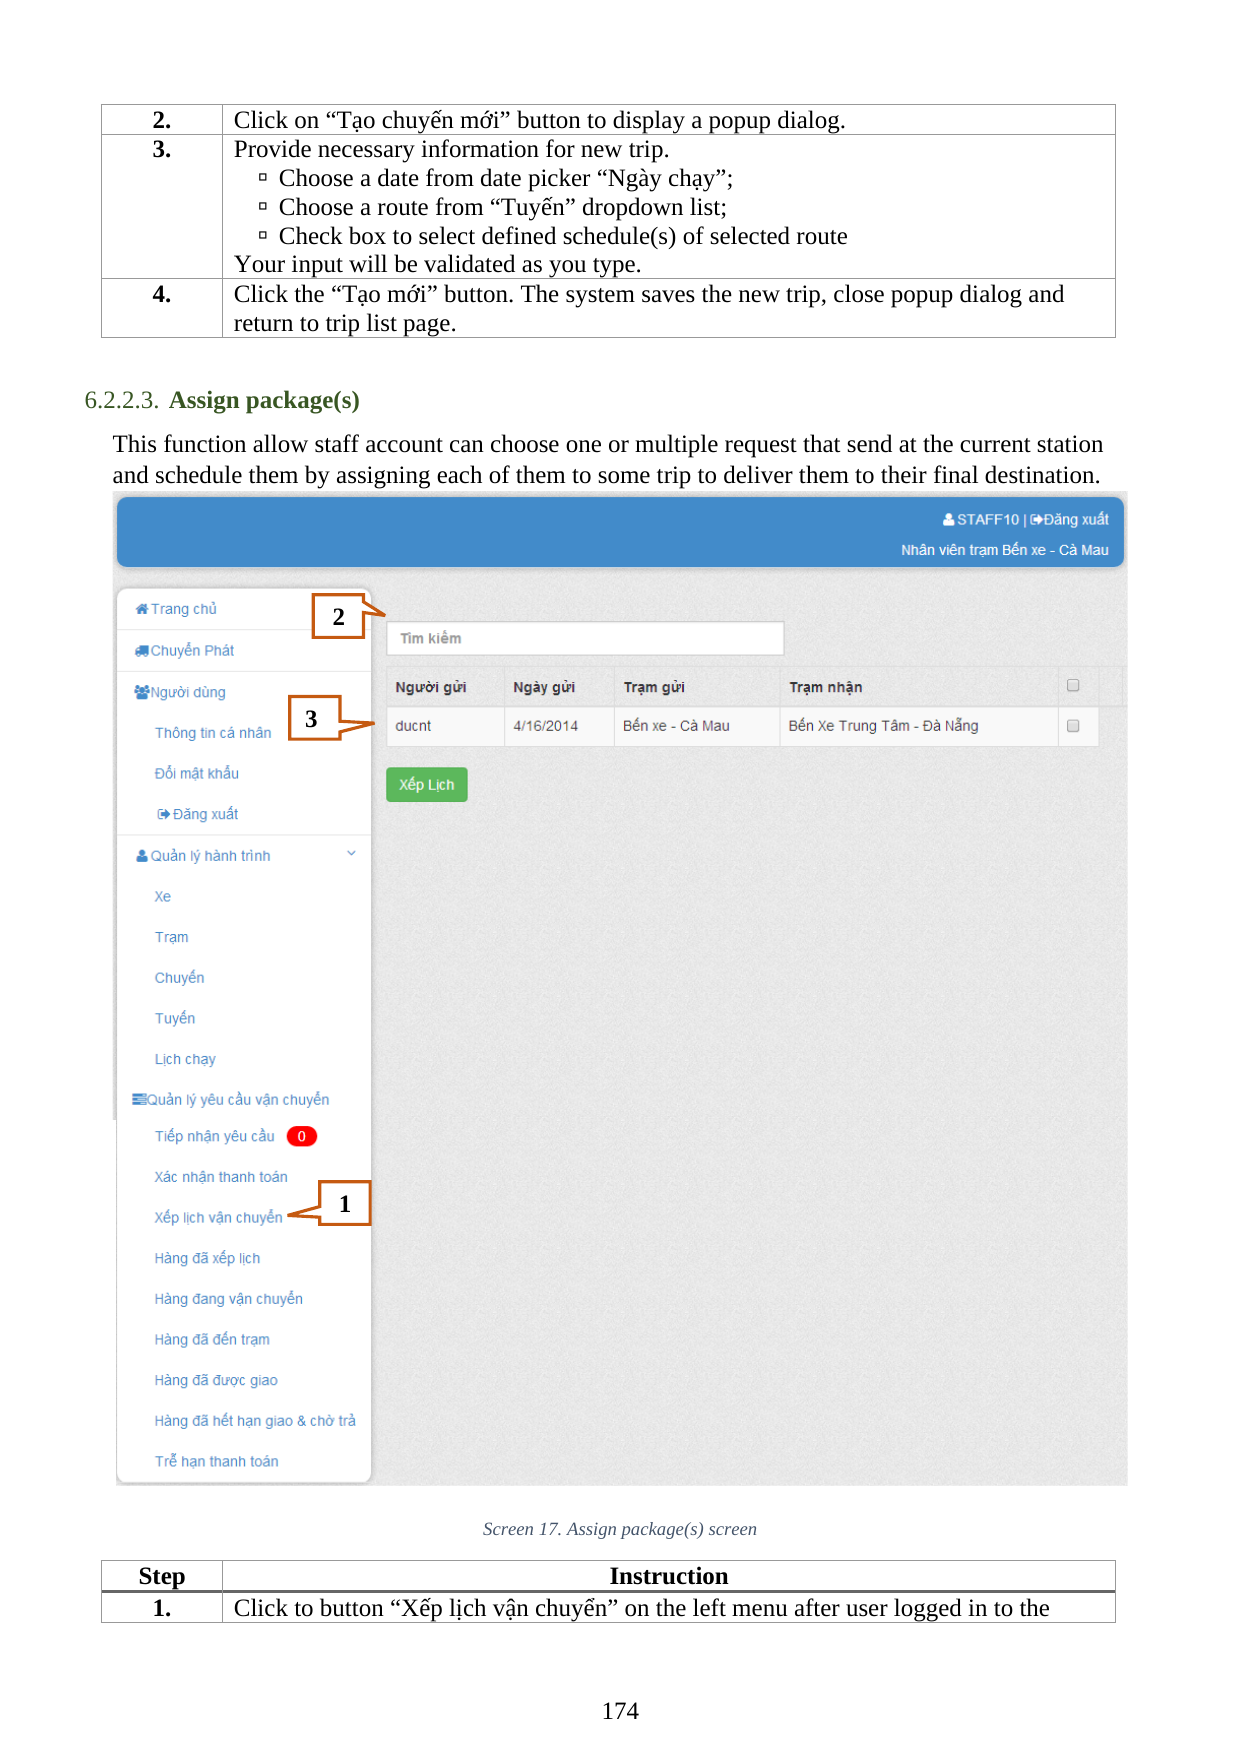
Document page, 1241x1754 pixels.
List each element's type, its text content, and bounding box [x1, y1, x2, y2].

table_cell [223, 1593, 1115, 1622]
text This function allow staff account can choose one or multiple request that send at the current station and schedule them by assigning each of them to some trip to deliver them to their final destination. [112, 429, 1128, 491]
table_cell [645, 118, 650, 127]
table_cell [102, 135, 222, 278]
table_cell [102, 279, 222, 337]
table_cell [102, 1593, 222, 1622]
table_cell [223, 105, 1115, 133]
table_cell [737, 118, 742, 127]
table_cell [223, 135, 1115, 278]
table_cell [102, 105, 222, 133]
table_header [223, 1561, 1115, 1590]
picture [112, 491, 1128, 1499]
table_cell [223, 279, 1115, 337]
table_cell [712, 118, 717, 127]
subtitle Assign package(s) [159, 386, 1128, 414]
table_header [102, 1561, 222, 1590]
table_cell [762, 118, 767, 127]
